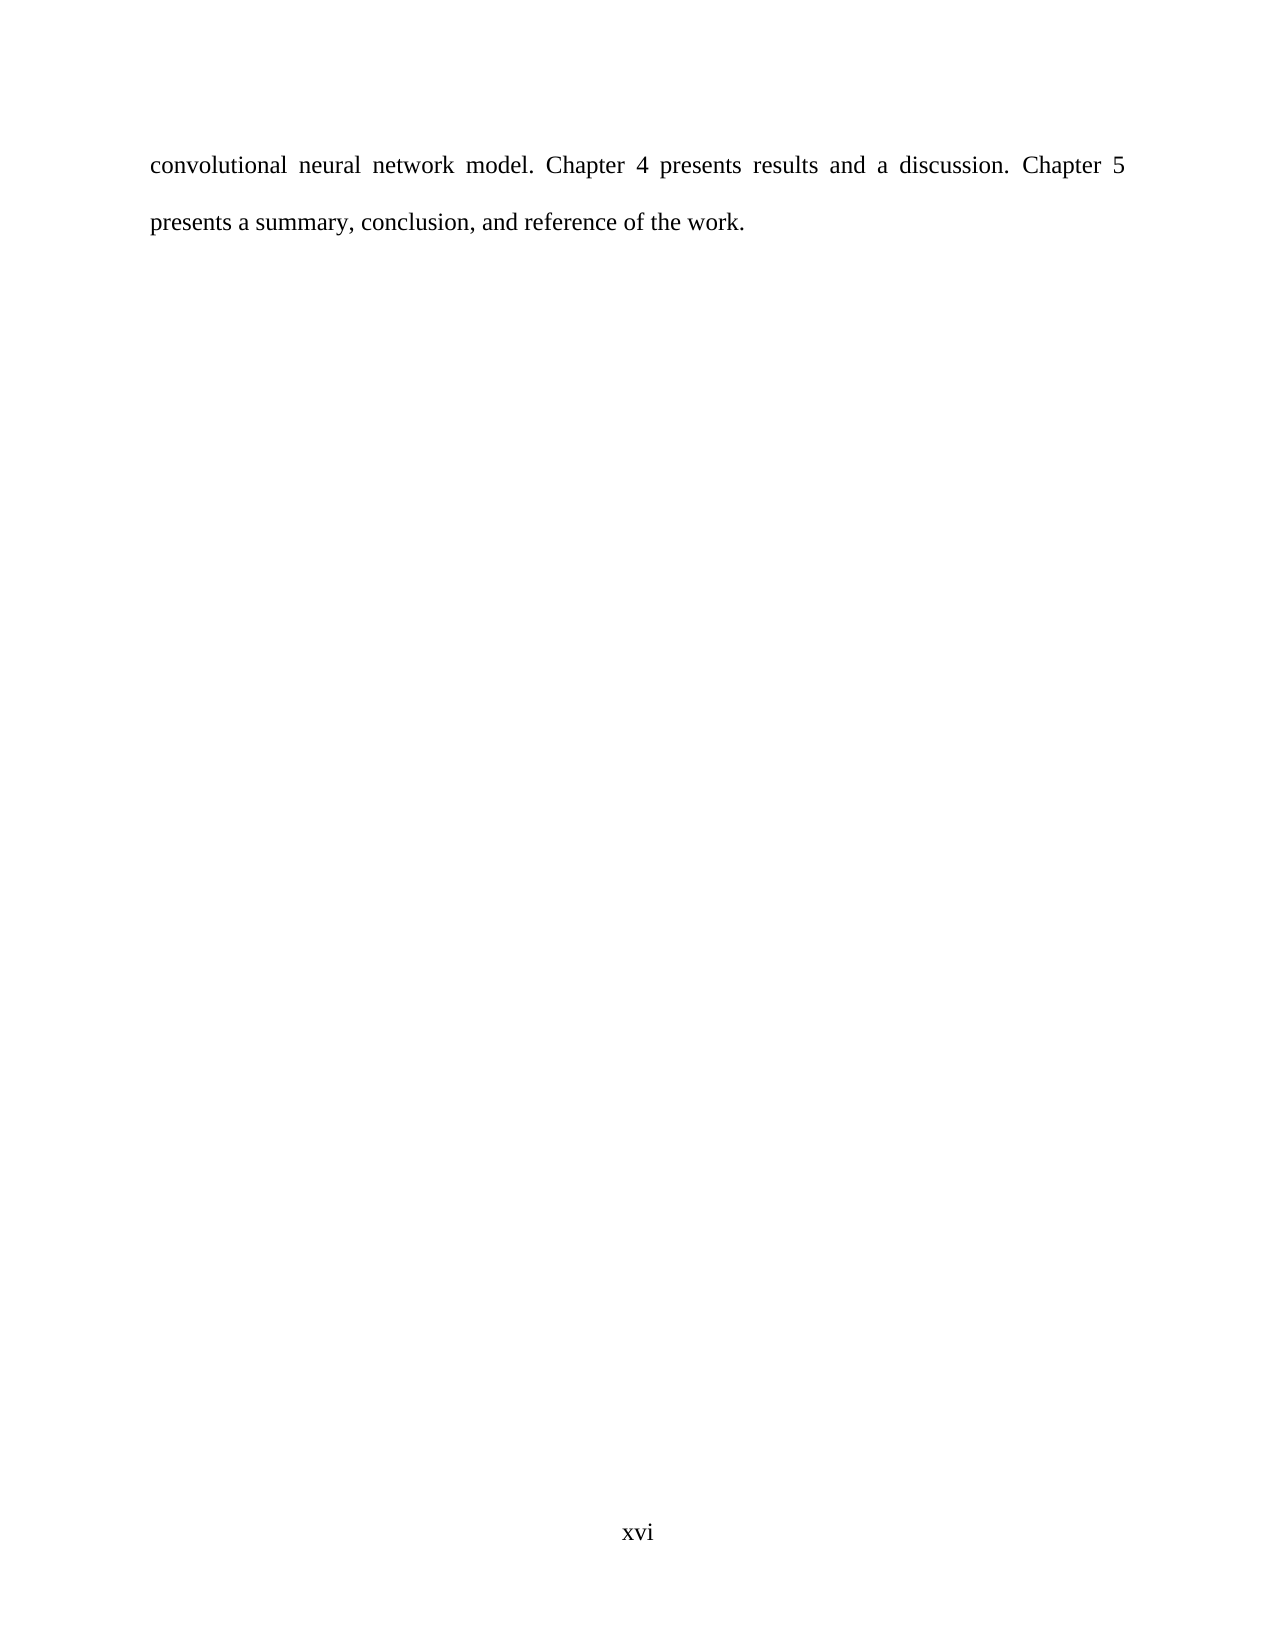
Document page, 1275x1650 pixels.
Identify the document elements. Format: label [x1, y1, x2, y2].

text [150, 150, 1125, 236]
